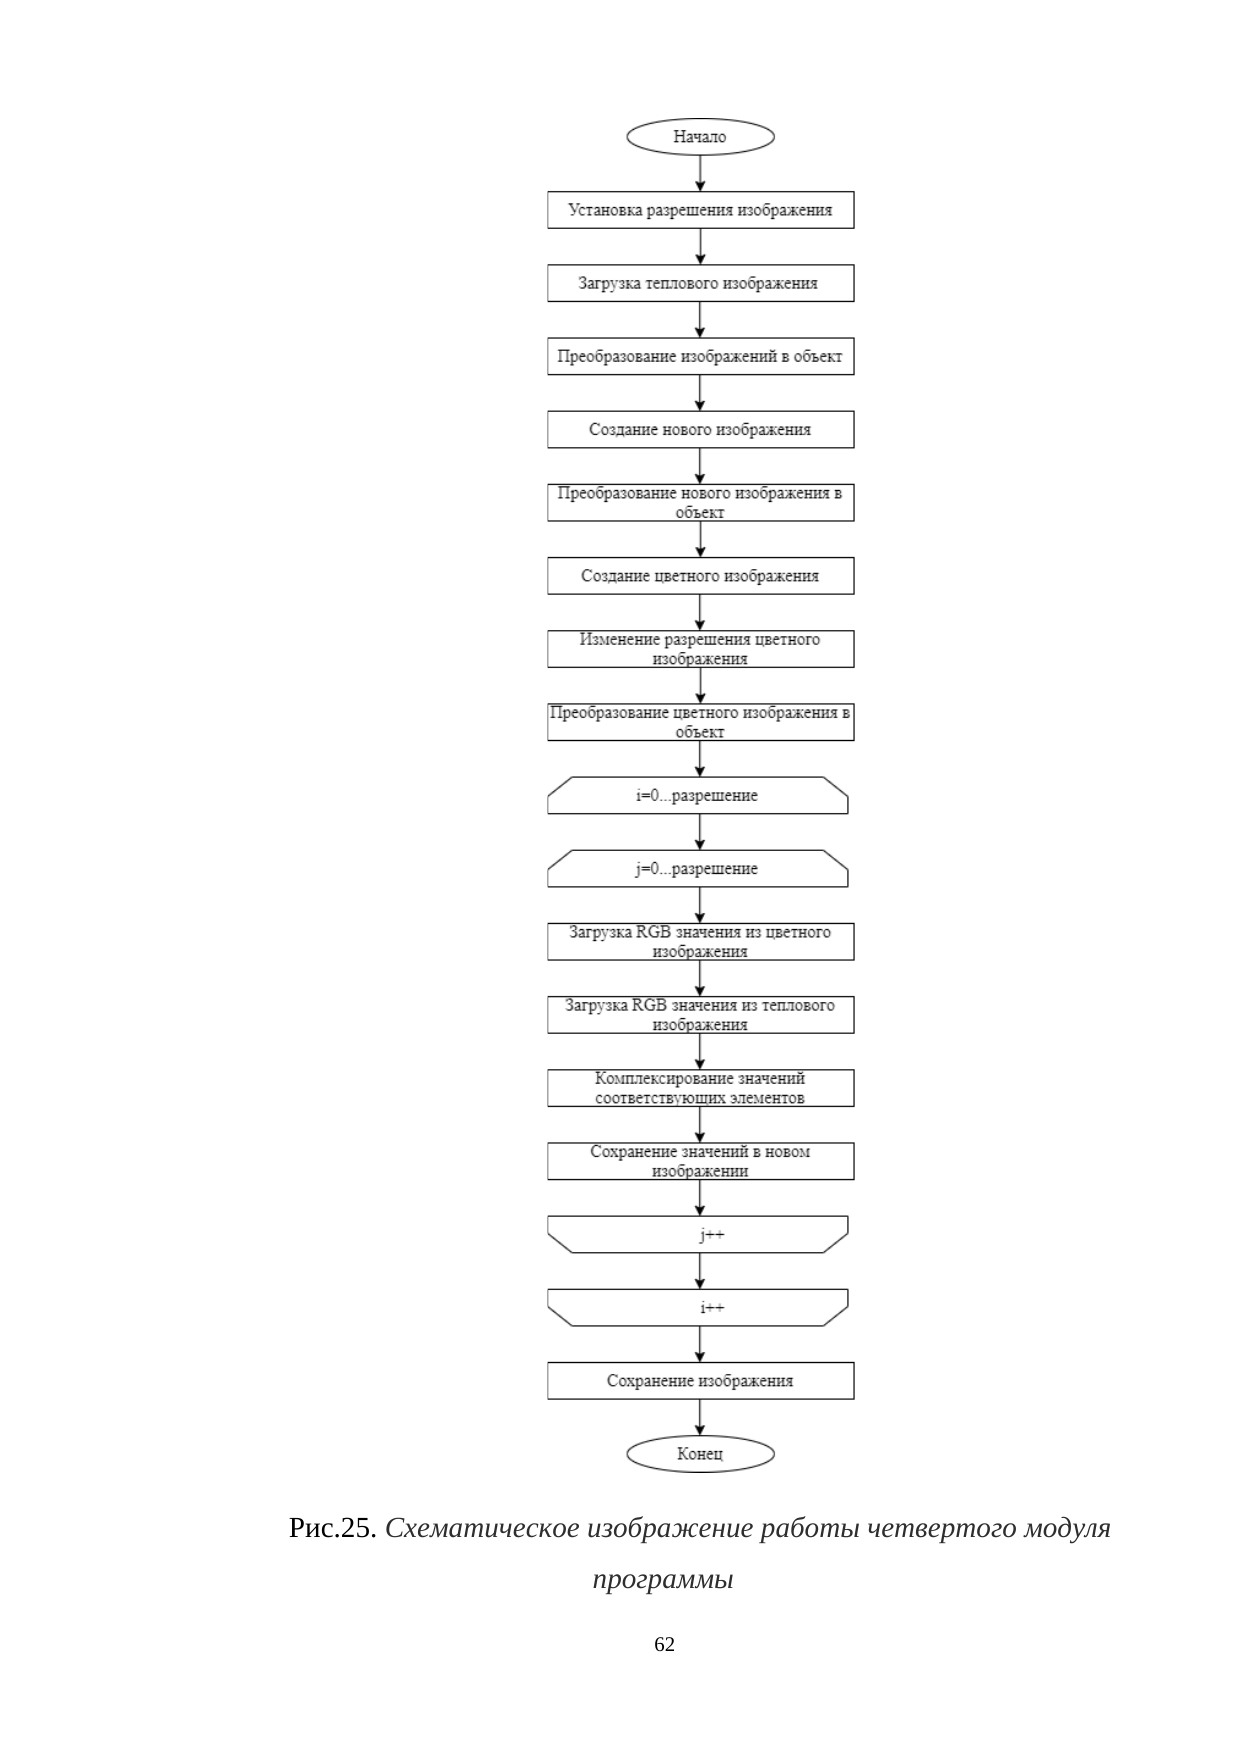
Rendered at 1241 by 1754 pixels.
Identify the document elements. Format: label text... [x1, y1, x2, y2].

text Рис.25. Схематическое изображение работы четвертого модуля программы [177, 1510, 1152, 1594]
picture [547, 118, 856, 1473]
